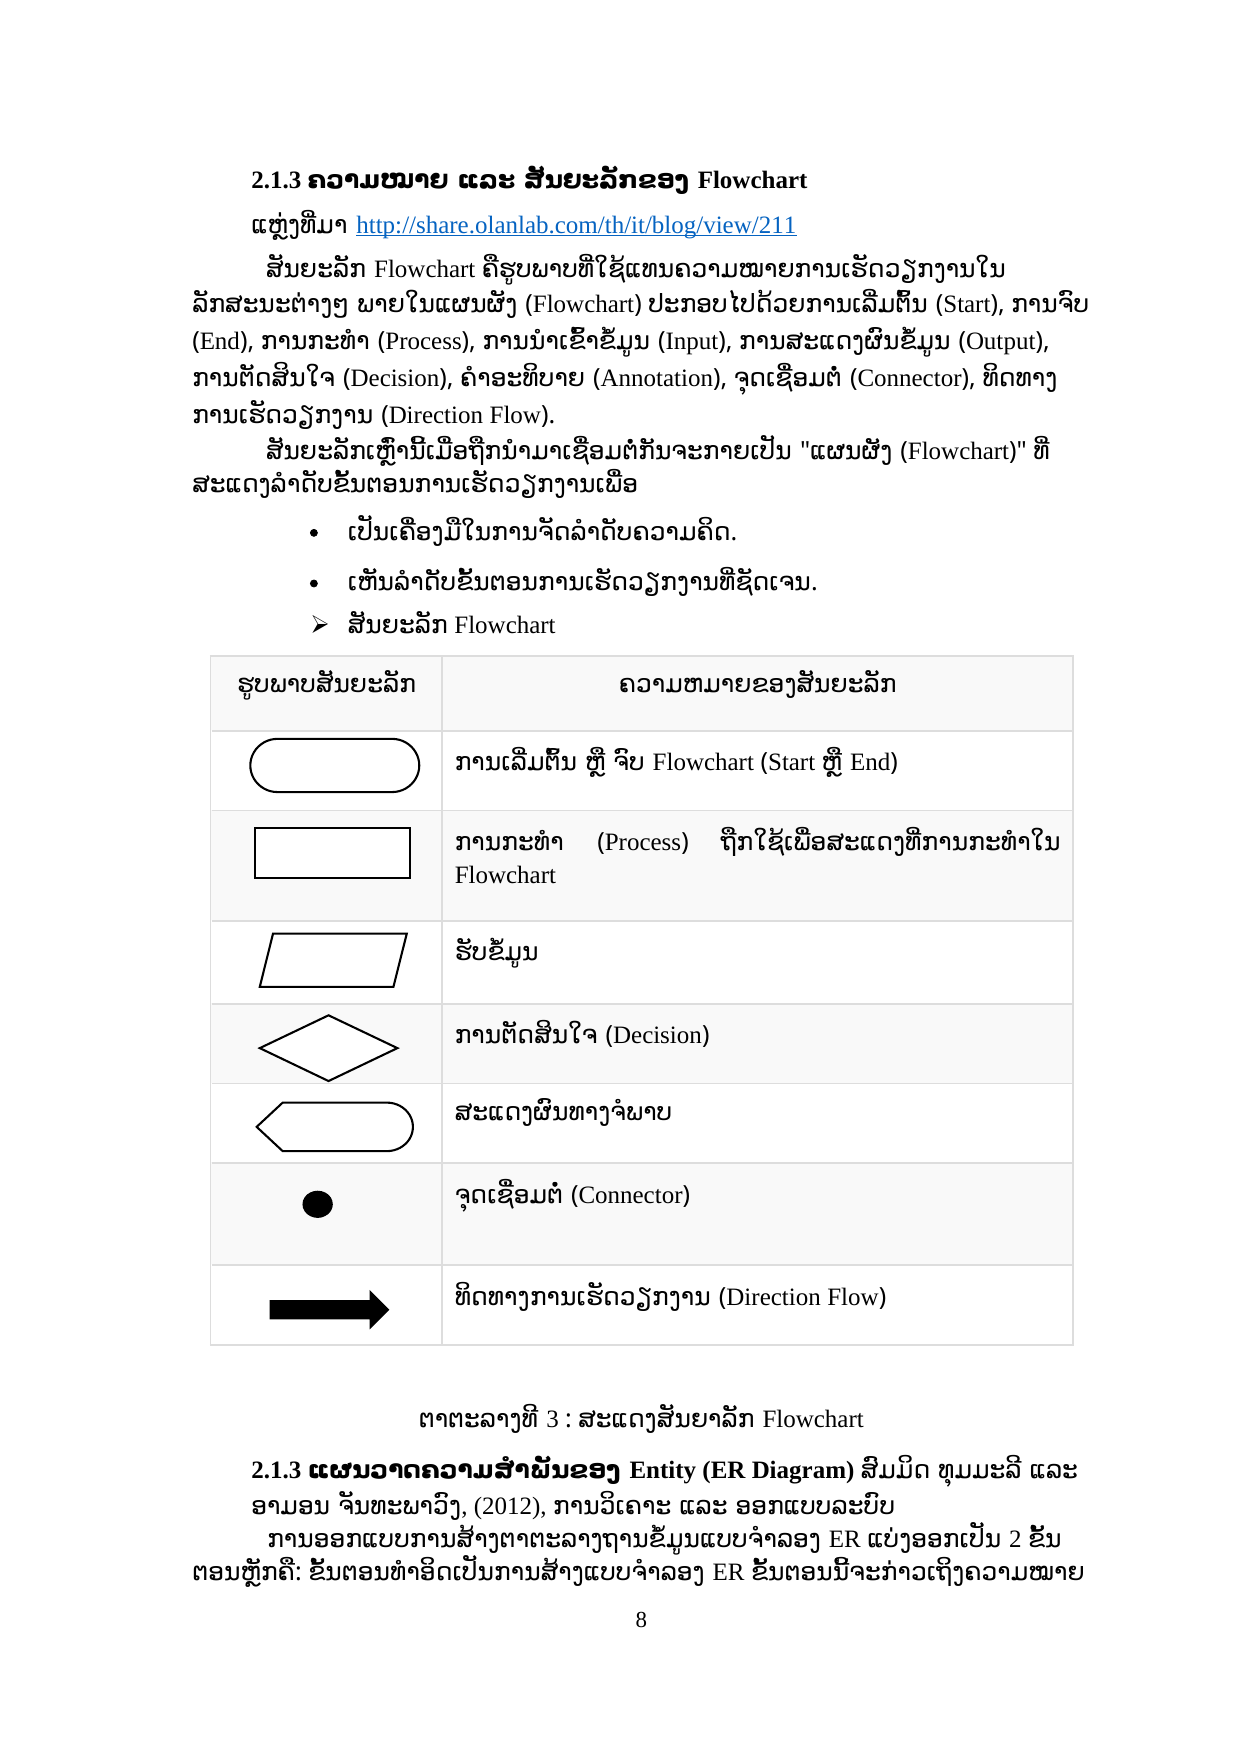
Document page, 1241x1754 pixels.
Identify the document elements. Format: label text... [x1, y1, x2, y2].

subtitle 2.1.3 ຄວາມໝາຍ ແລະ ສັນຍະລັກຂອງ Flowchart [251, 165, 1090, 195]
table_cell ຮັບຂໍ້ມູນ [443, 922, 1072, 1003]
table_cell [211, 731, 441, 809]
table_header ຮູບ​ພາບ​ສັນຍະລັກ [211, 657, 441, 730]
table_cell ການ​ເລີ່ມ​ຕົ້ນ​ ຫຼື ຈົບ Flowchart (Start ຫຼື End) [443, 732, 1072, 809]
table_cell ການ​ກະທຳ (Process) ຖືກ​ໃຊ້​ເພື່ອ​ສະແດງ​ທີ່​ການ​ກະທຳ​ໃນ Flowchart [443, 811, 1072, 920]
list ສັນຍະລັກ Flowchart [310, 611, 1090, 640]
table_cell [211, 811, 441, 920]
list ສັນຍະລັກເຫຼົ່ານີ້ເມື່ອຖືກນຳມາເຊື່ອມຕໍ່ກັນຈະກາຍເປັນ "ແຜນຜັງ (Flowchart)" ທີ່ສະແດງລຳດັບຂັ້ນຕອນການເຮັດວຽກງານເພື່ອ [192, 433, 1090, 498]
table_cell [211, 1004, 441, 1083]
table_header ຄວາມຫມາຍ​ຂອງ​ສັນຍະລັກ [443, 657, 1072, 730]
table_cell ຈຸດ​ເຊື່ອມ​ຕໍ່ (Connector) [443, 1164, 1072, 1264]
table_cell [211, 1084, 441, 1162]
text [192, 1524, 1090, 1587]
subtitle 2.1.3 ແຜນວາດຄວາມສຳພັນຂອງ Entity (ER Diagram) ສົມມິດ ທຸມມະລີ ແລະ ອາມອນ ຈັນທະພາວົງ, (2012), ການວິເຄາະ ແລະ ອອກແບບລະບົບ [251, 1455, 1090, 1521]
table_cell ສະແດງຜົນທາງຈໍພາບ [443, 1084, 1072, 1162]
list ເຫັນ​ລຳ​ດັບ​ຂັ້ນ​ຕອນ​ການ​ເຮັດ​ວຽກງານ​ທີ່​ຊັດເຈນ. [310, 564, 1090, 598]
table_cell ການ​ຕັດ​ສິນ​ໃຈ (Decision) [443, 1005, 1072, 1083]
table_cell [211, 921, 441, 1003]
list ສັນຍະລັກ Flowchart ຄືຮູບພາບທີ່ໃຊ້ແທນຄວາມໝາຍການເຮັດວຽກງານໃນລັກສະນະຕ່າງໆ ພາຍໃນແຜນຜັງ (Flowchart) ປະກອບໄປດ້ວຍການເລີ່ມຕົ້ນ (Start), ການຈົບ (End), ການກະທຳ (Process), ການນຳເຂົ້າຂໍ້ມູນ (Input), ການສະແດງຜົນຂໍ້ມູນ (Output), ການຕັດສິນໃຈ (Decision), ຄຳອະທິບາຍ (Annotation), ຈຸດເຊື່ອມຕໍ່ (Connector), ທິດທາງການເຮັດວຽກງານ (Direction Flow). [192, 254, 1090, 430]
table_cell [211, 1265, 441, 1344]
table_cell [211, 1163, 441, 1264]
subtitle ແຫຼ່ງທີ່ມາ http://share.olanlab.com/th/it/blog/view/211 [251, 210, 1090, 239]
text ຕາຕະລາງທີ 3 : ສະແດງສັນຍາລັກ Flowchart [192, 1400, 1090, 1434]
table_cell ທິດ​ທາງ​ການ​ເຮັດ​ວຽກງານ (Direction Flow) [443, 1266, 1072, 1344]
list ເປັນ​ເຄື່ອງ​ມື​ໃນ​ການ​ຈັດ​ລຳ​ດັບ​ຄວາມ​ຄິດ. [310, 513, 1090, 547]
